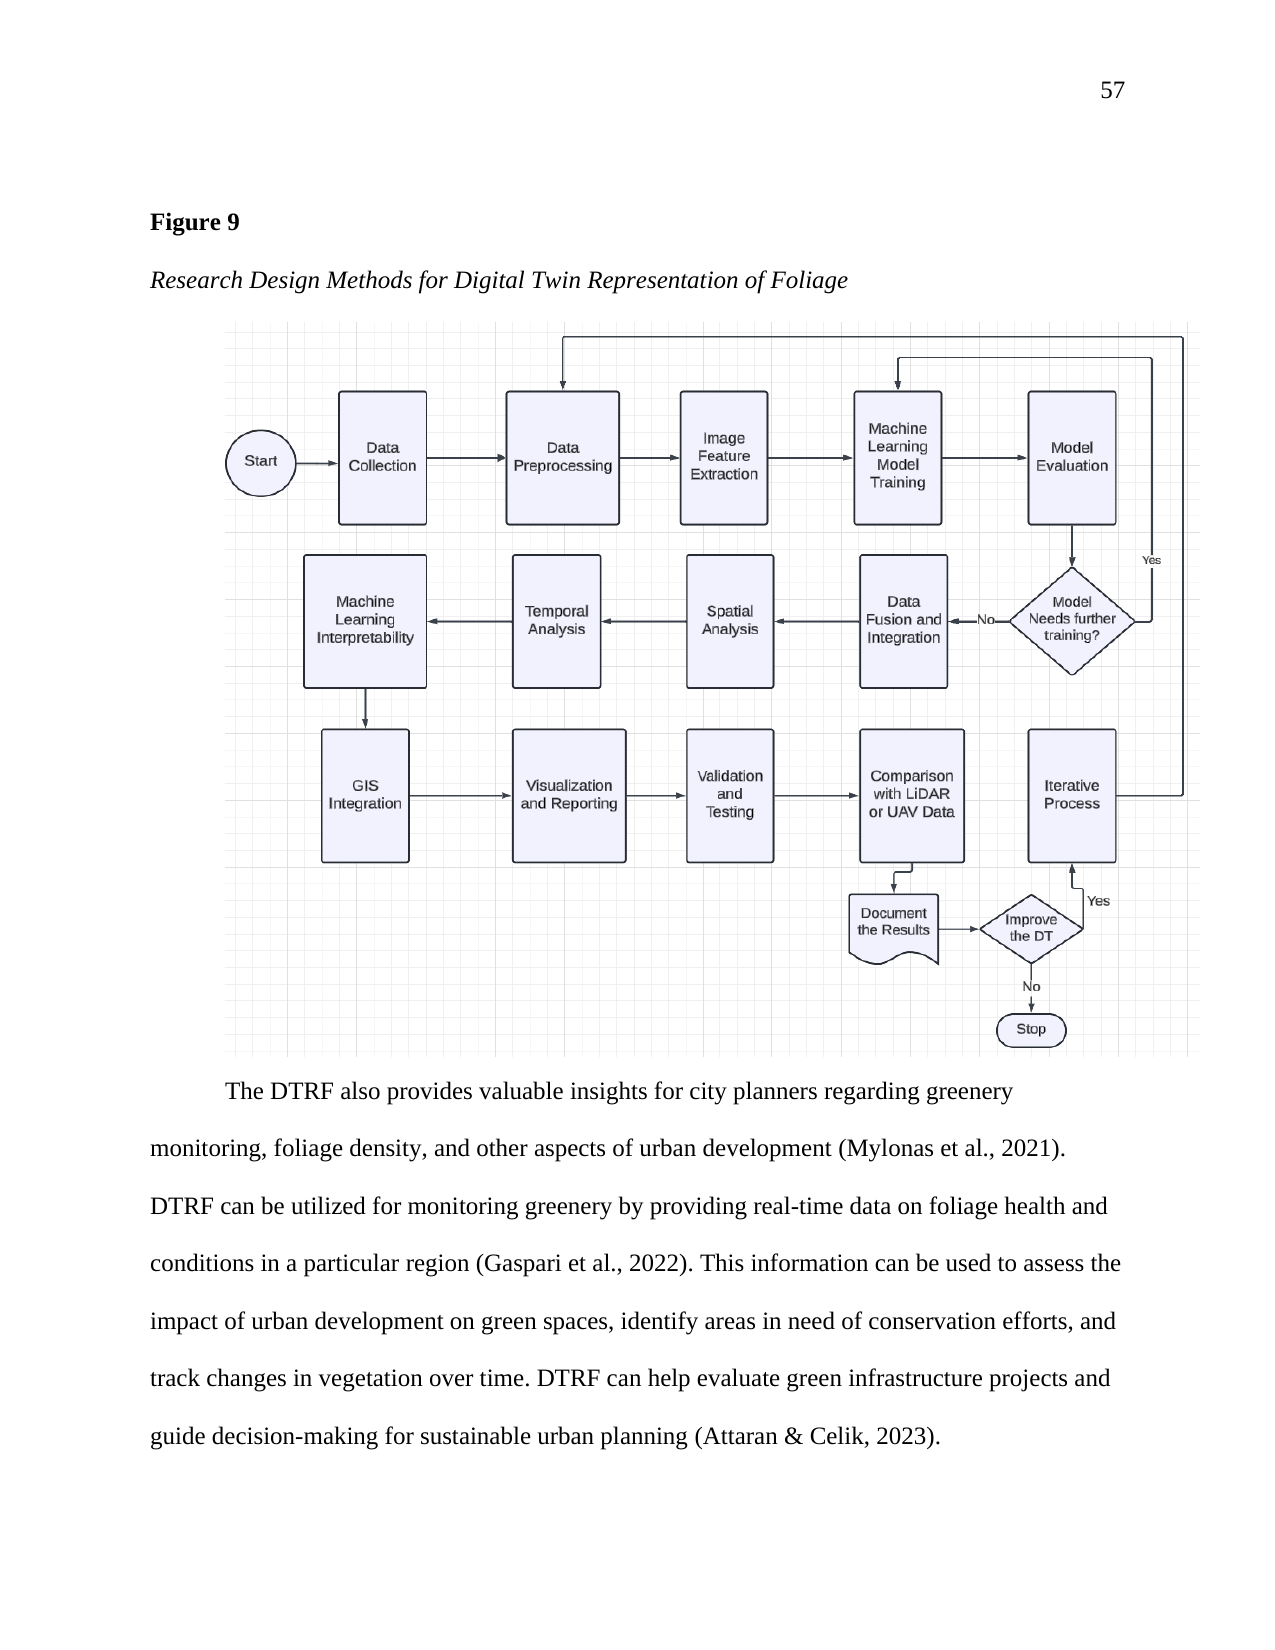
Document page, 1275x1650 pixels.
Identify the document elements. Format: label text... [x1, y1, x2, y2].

text Figure 9 Research Design Methods for Digital Twin Representation of Foliage [150, 207, 1125, 294]
text The DTRF also provides valuable insights for city planners regarding greenery monitoring, foliage density, and other aspects of urban development (Mylonas et al., 2021). DTRF can be utilized for monitoring greenery by providing real-time data on foliage health and conditions in a particular region (Gaspari et al., 2022). This information can be used to assess the impact of urban development on green spaces, identify areas in need of conservation efforts, and track changes in vegetation over time. DTRF can help evaluate green infrastructure projects and guide decision-making for sustainable urban planning (Attaran & Celik, 2023). [150, 1076, 1125, 1449]
picture [225, 322, 1200, 1057]
